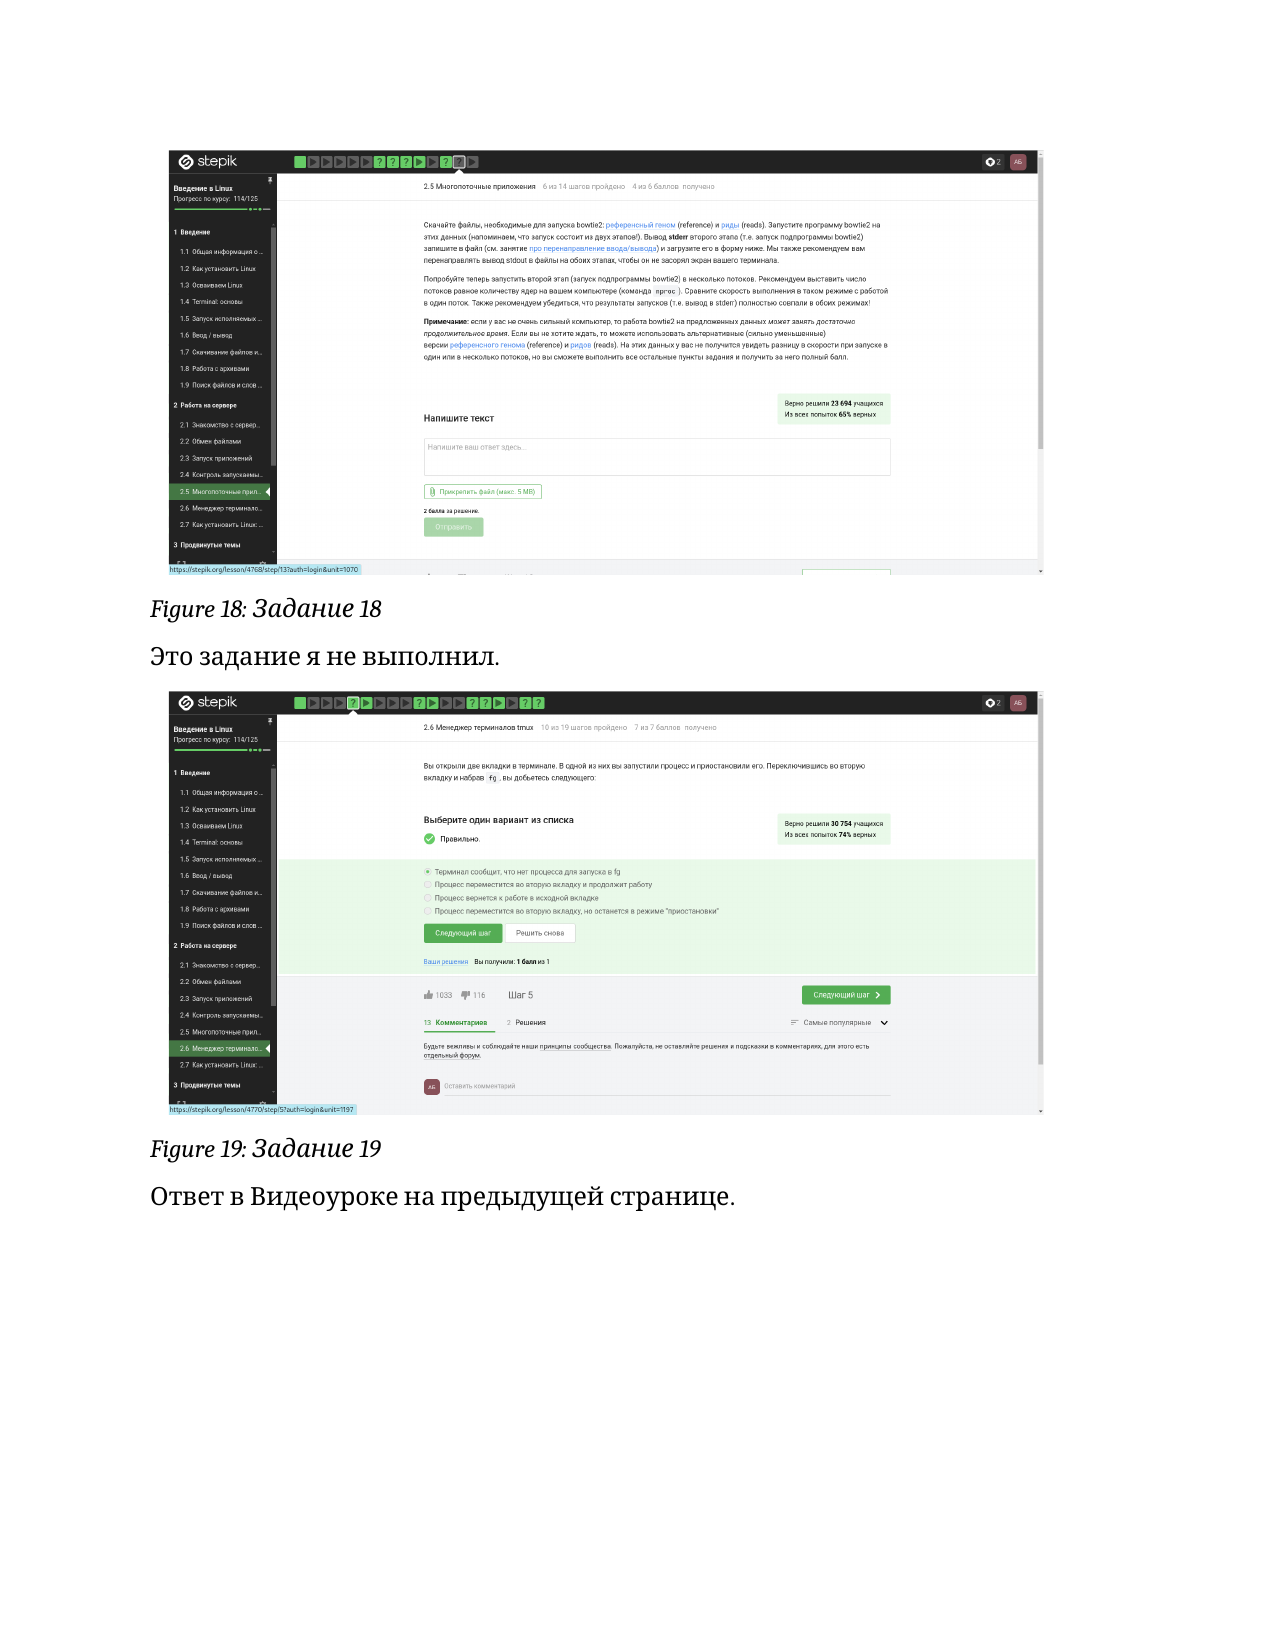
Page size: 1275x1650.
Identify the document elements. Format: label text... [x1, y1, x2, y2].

text Figure 19: Задание 19 [150, 1135, 1125, 1164]
picture [168, 690, 1044, 1115]
text Это задание я не выполнил. [150, 643, 1125, 671]
picture [168, 150, 1044, 575]
text Ответ в Видеоуроке на предыдущей странице. [150, 1183, 1125, 1211]
text Figure 18: Задание 18 [150, 595, 1125, 624]
